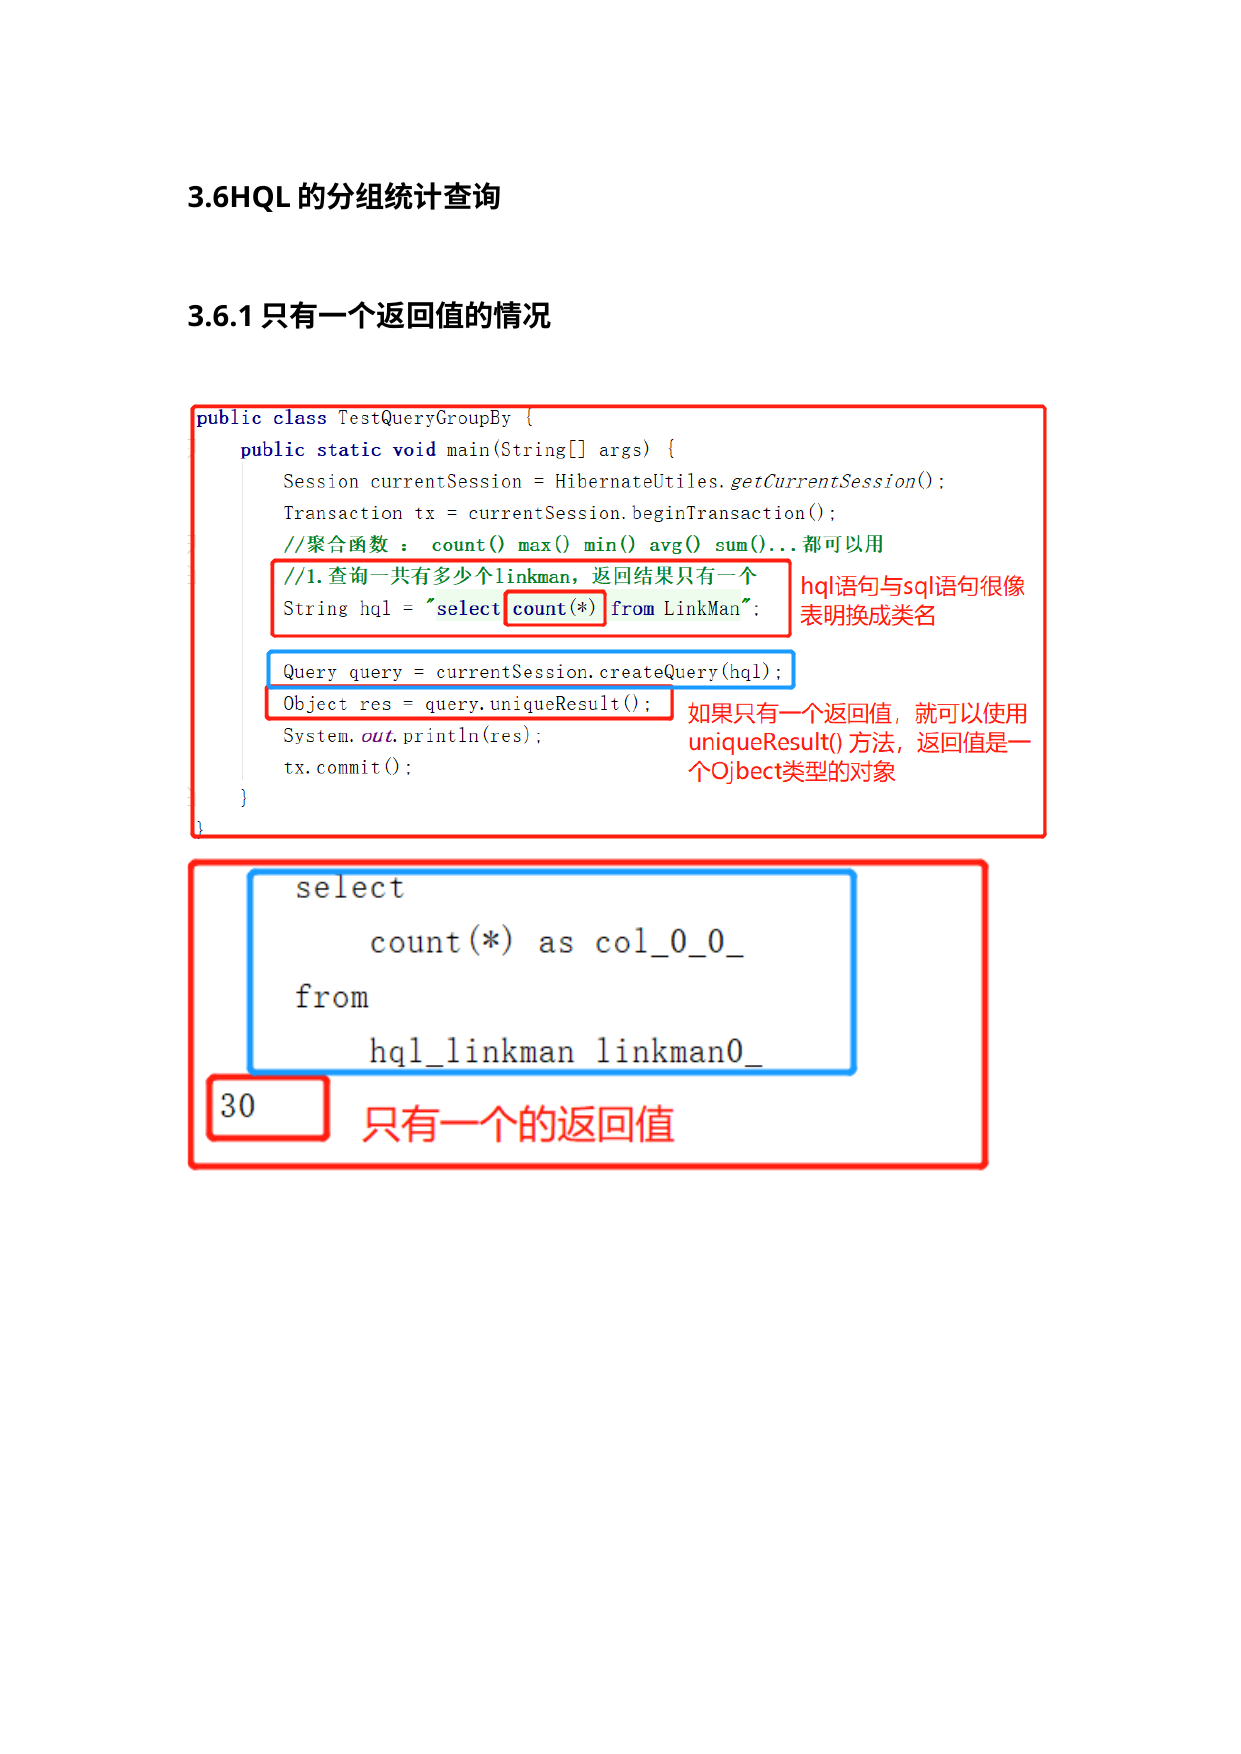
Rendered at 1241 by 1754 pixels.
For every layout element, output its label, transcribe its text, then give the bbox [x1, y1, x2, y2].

picture [187, 854, 997, 1180]
subtitle 3.6.1只有一个返回值的情况 [187, 281, 1053, 346]
subtitle 3.6HQL的分组统计查询 [187, 162, 1053, 227]
picture [187, 399, 1053, 842]
